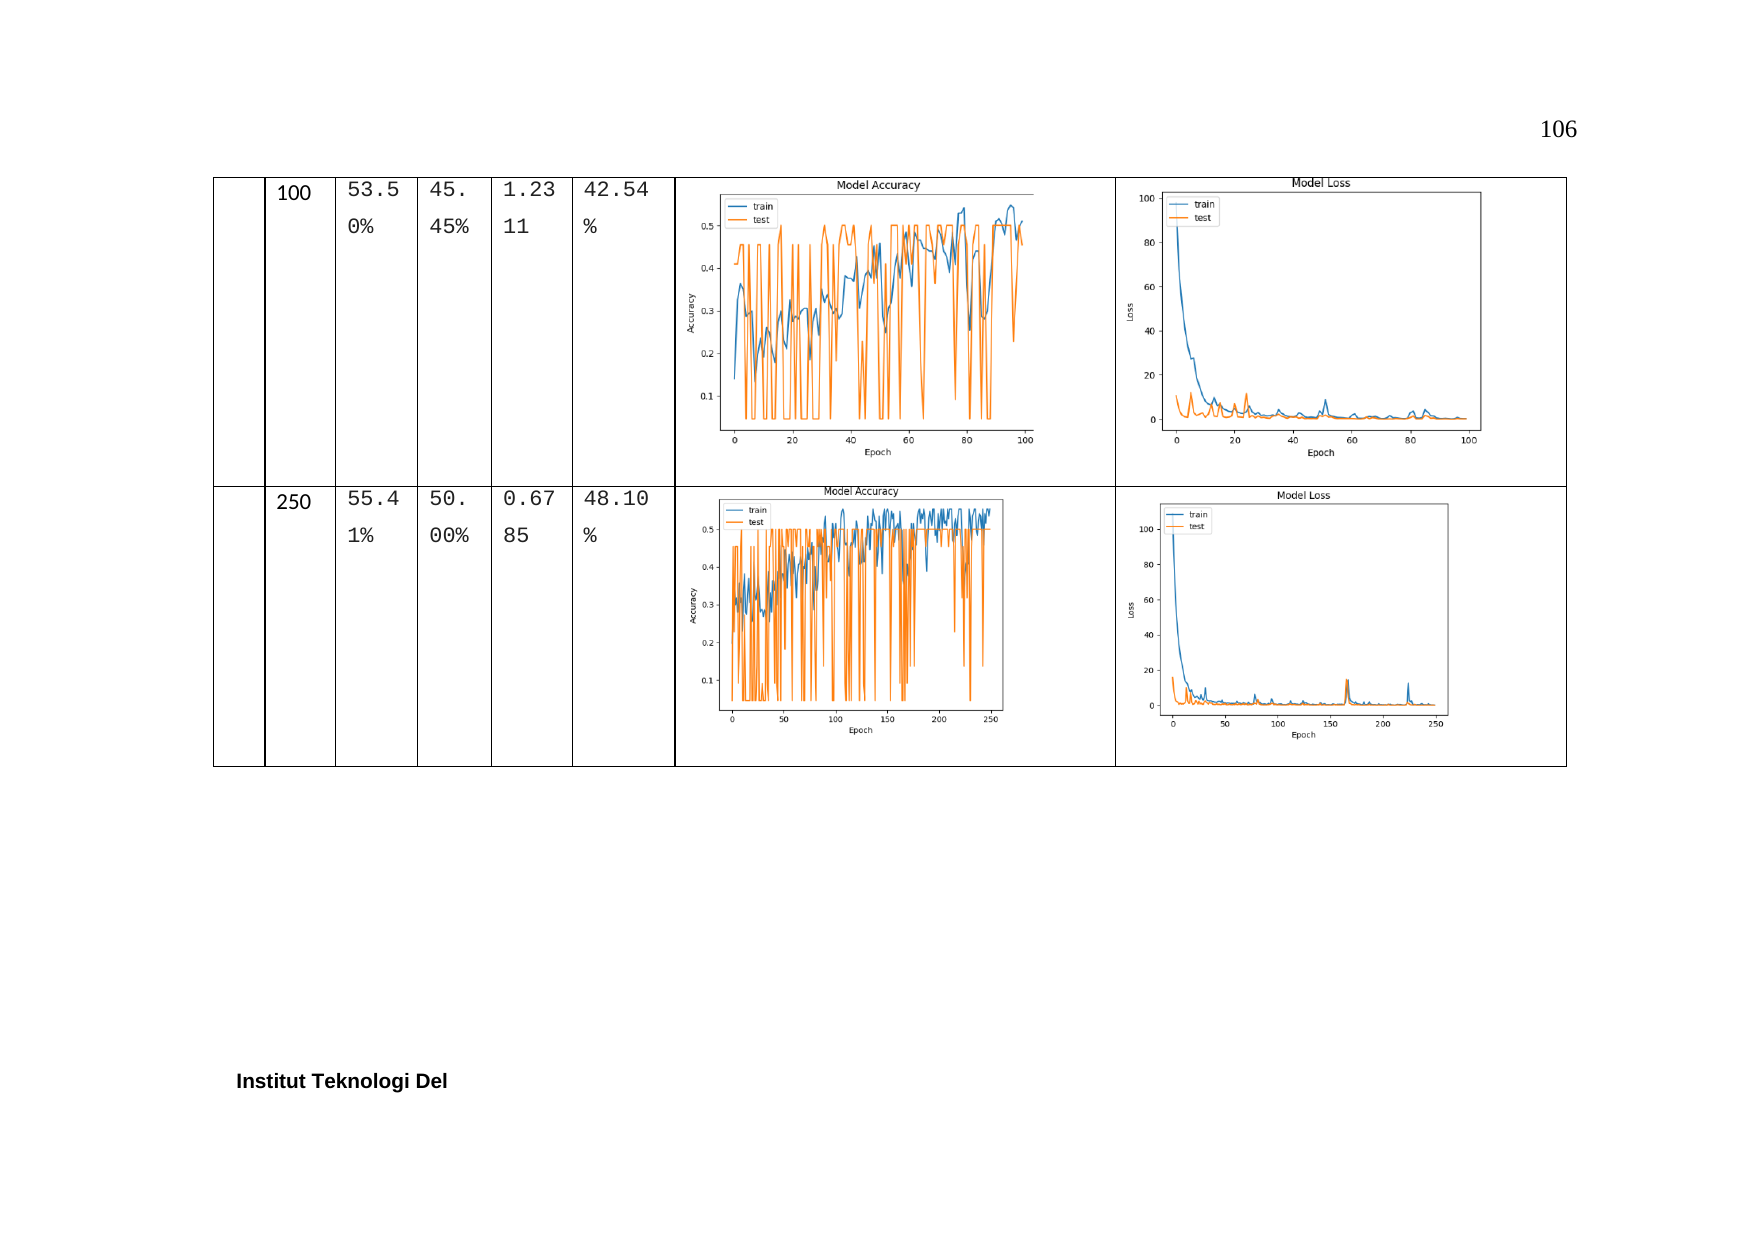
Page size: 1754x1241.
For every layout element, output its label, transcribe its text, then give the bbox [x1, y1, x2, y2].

table_cell 42.54 % [573, 178, 674, 486]
table_cell [214, 178, 264, 486]
table_cell 48.10 % [573, 487, 674, 766]
table_cell 45.45% [418, 178, 491, 486]
table_cell [1116, 487, 1566, 766]
table_cell 1.2311 [492, 178, 572, 486]
table_cell 0.6785 [492, 487, 572, 766]
table_cell [1116, 178, 1566, 486]
table_cell 250 [266, 487, 335, 766]
table_cell 55.41% [336, 487, 417, 766]
picture [1126, 487, 1450, 740]
picture [686, 178, 1034, 458]
table_cell 53.50% [336, 178, 417, 486]
picture [686, 487, 1006, 736]
table_cell [214, 487, 264, 766]
table_cell 100 [266, 178, 335, 486]
table_cell 50.00% [418, 487, 491, 766]
table_cell [676, 487, 1115, 766]
picture [1126, 178, 1483, 460]
table_cell [676, 178, 1115, 486]
